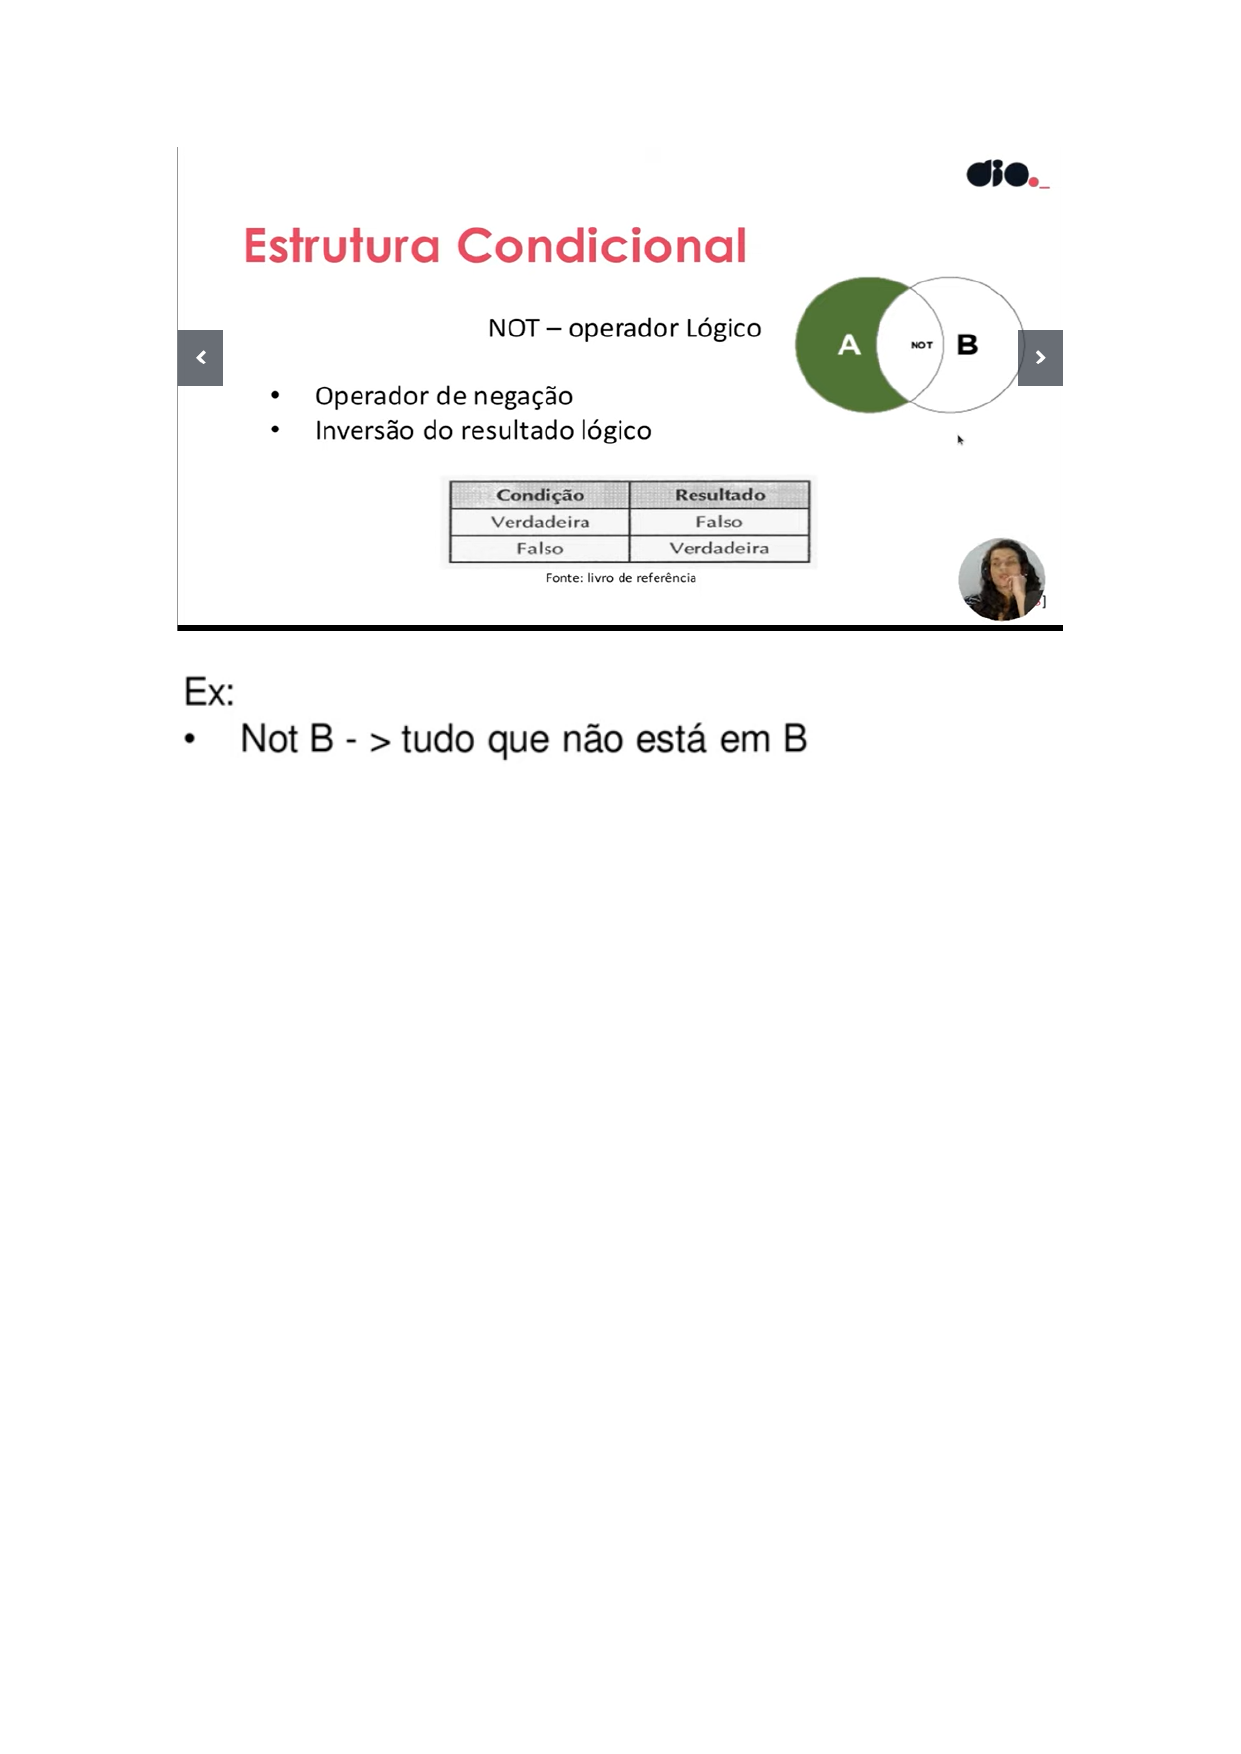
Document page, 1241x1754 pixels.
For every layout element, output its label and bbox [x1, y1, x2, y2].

picture [177, 649, 1063, 812]
picture [177, 147, 1063, 631]
